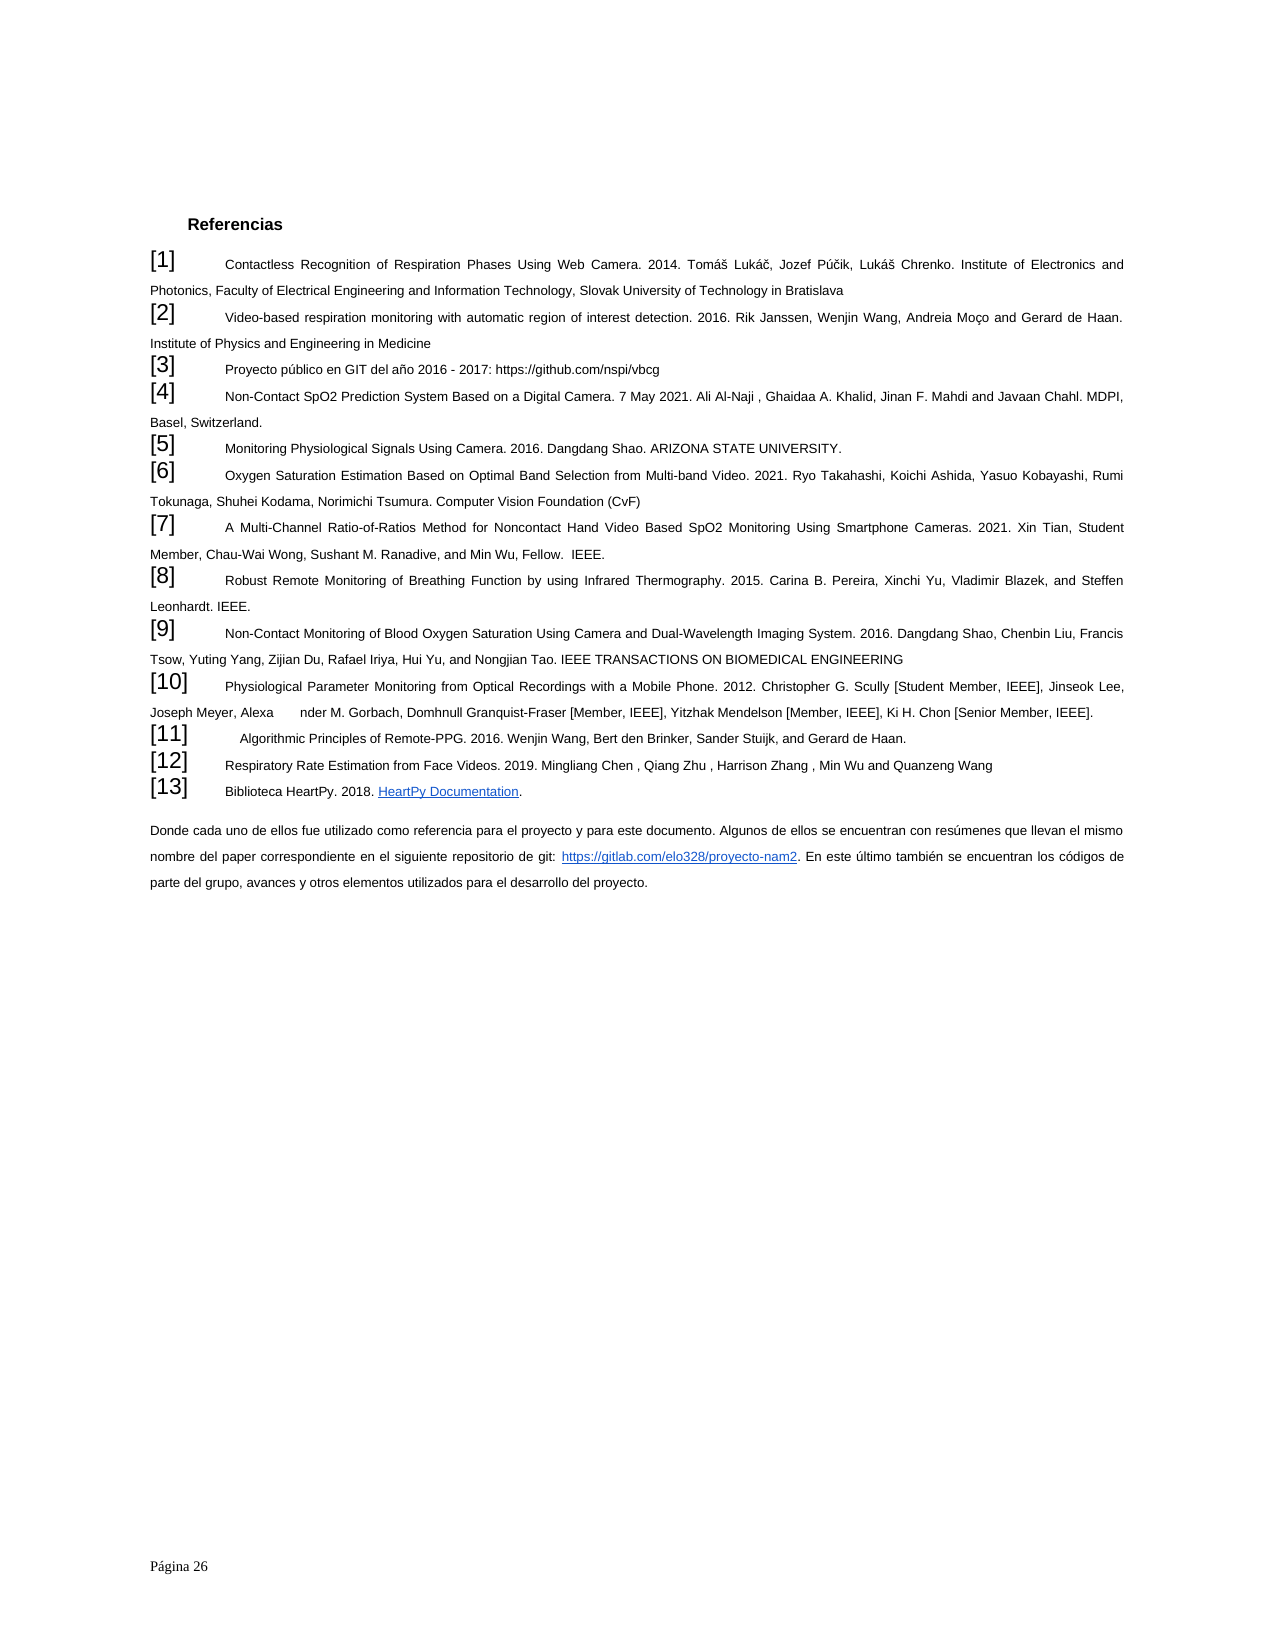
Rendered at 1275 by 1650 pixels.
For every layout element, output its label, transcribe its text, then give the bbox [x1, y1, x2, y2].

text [187, 133, 1125, 233]
list Oxygen Saturation Estimation Based on Optimal Band Selection from Multi-band Video. 2021. Ryo Takahashi, Koichi Ashida, Yasuo Kobayashi, Rumi Tokunaga, Shuhei Kodama, Norimichi Tsumura. Computer Vision Foundation (CvF) [150, 457, 1125, 509]
list Proyecto público en GIT del año 2016 - 2017: https://github.com/nspi/vbcg [150, 351, 1125, 378]
list Non-Contact SpO2 Prediction System Based on a Digital Camera. 7 May 2021. Ali Al-Naji , Ghaidaa A. Khalid, Jinan F. Mahdi and Javaan Chahl. MDPI, Basel, Switzerland. [150, 378, 1125, 430]
list A Multi-Channel Ratio-of-Ratios Method for Noncontact Hand Video Based SpO2 Monitoring Using Smartphone Cameras. 2021. Xin Tian, Student Member, Chau-Wai Wong, Sushant M. Ranadive, and Min Wu, Fellow. IEEE. [150, 509, 1125, 562]
text Donde cada uno de ellos fue utilizado como referencia para el proyecto y para este documento. Algunos de ellos se encuentran con resúmenes que llevan el mismo nombre del paper correspondiente en el siguiente repositorio de git: https://gitlab.com/elo328/proyecto-nam2. En este último también se encuentran los códigos de parte del grupo, avances y otros elementos utilizados para el desarrollo del proyecto. [150, 812, 1125, 891]
list Non-Contact Monitoring of Blood Oxygen Saturation Using Camera and Dual-Wavelength Imaging System. 2016. Dangdang Shao, Chenbin Liu, Francis Tsow, Yuting Yang, Zijian Du, Rafael Iriya, Hui Yu, and Nongjian Tao. IEEE TRANSACTIONS ON BIOMEDICAL ENGINEERING [150, 615, 1125, 668]
list Respiratory Rate Estimation from Face Videos. 2019. Mingliang Chen , Qiang Zhu , Harrison Zhang , Min Wu and Quanzeng Wang [150, 747, 1125, 773]
list Monitoring Physiological Signals Using Camera. 2016. Dangdang Shao. ARIZONA STATE UNIVERSITY. [150, 430, 1125, 457]
list Contactless Recognition of Respiration Phases Using Web Camera. 2014. Tomáš Lukáč, Jozef Púčik, Lukáš Chrenko. Institute of Electronics and Photonics, Faculty of Electrical Engineering and Information Technology, Slovak University of Technology in Bratislava [150, 246, 1125, 299]
list Robust Remote Monitoring of Breathing Function by using Infrared Thermography. 2015. Carina B. Pereira, Xinchi Yu, Vladimir Blazek, and Steffen Leonhardt. IEEE. [150, 562, 1125, 615]
list Video-based respiration monitoring with automatic region of interest detection. 2016. Rik Janssen, Wenjin Wang, Andreia Moço and Gerard de Haan. Institute of Physics and Engineering in Medicine [150, 299, 1125, 351]
list Physiological Parameter Monitoring from Optical Recordings with a Mobile Phone. 2012. Christopher G. Scully [Student Member, IEEE], Jinseok Lee, Joseph Meyer, Alexa nder M. Gorbach, Domhnull Granquist-Fraser [Member, IEEE], Yitzhak Mendelson [Member, IEEE], Ki H. Chon [Senior Member, IEEE]. [150, 668, 1125, 720]
list Algorithmic Principles of Remote-PPG. 2016. Wenjin Wang, Bert den Brinker, Sander Stuijk, and Gerard de Haan. [150, 720, 1125, 747]
list Biblioteca HeartPy. 2018. HeartPy Documentation. [150, 773, 1125, 799]
